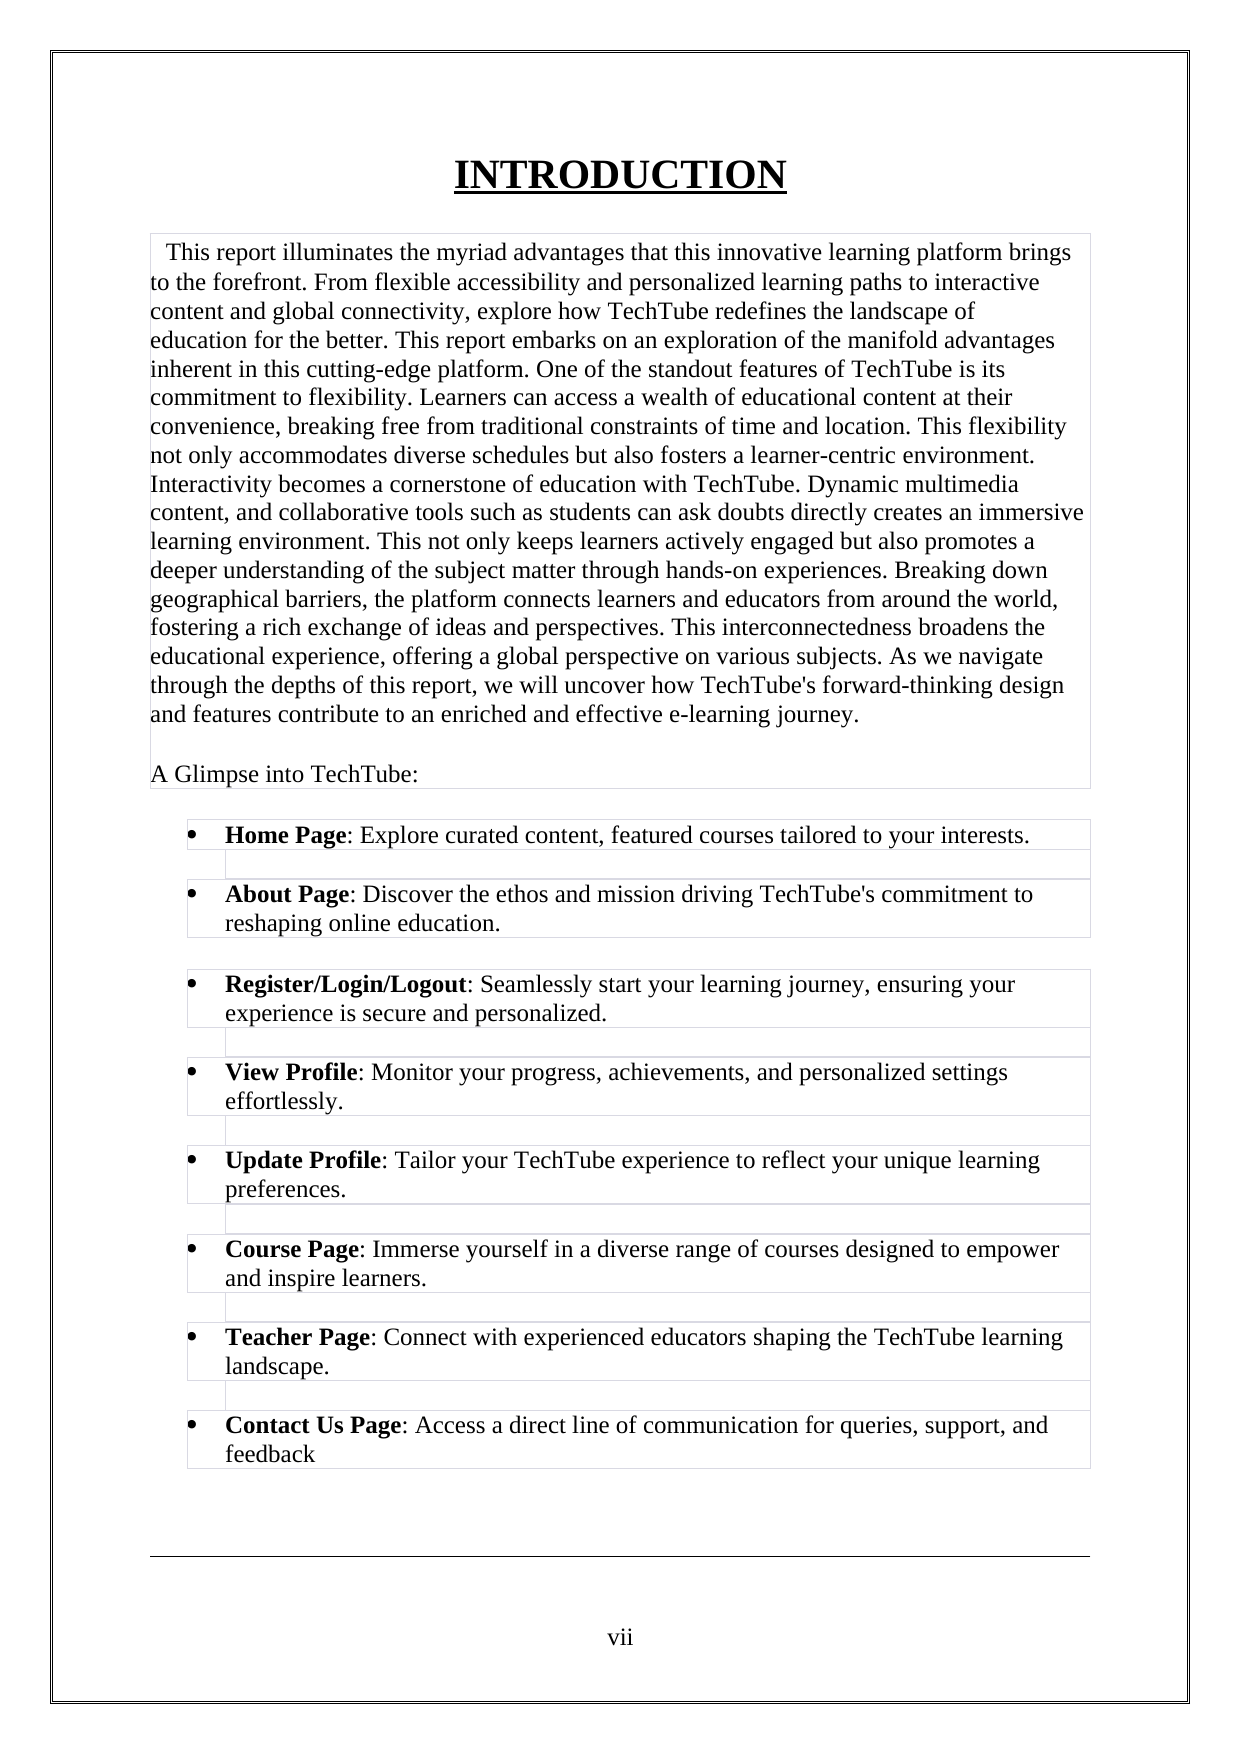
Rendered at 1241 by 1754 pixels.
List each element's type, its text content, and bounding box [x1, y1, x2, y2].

text " This report illuminates the myriad advantages that this innovative learning platform brings to the forefront. From flexible accessibility and personalized learning paths to interactive content and global connectivity, explore how TechTube redefines the landscape of education for the better. This report embarks on an exploration of the manifold advantages inherent in this cutting-edge platform. One of the standout features of TechTube is its commitment to flexibility. Learners can access a wealth of educational content at their convenience, breaking free from traditional constraints of time and location. This flexibility not only accommodates diverse schedules but also fosters a learner-centric environment. Interactivity becomes a cornerstone of education with TechTube. Dynamic multimedia content, and collaborative tools such as students can ask doubts directly creates an immersive learning environment. This not only keeps learners actively engaged but also promotes a deeper understanding of the subject matter through hands-on experiences. Breaking down geographical barriers, the platform connects learners and educators from around the world, fostering a rich exchange of ideas and perspectives. This interconnectedness broadens the educational experience, offering a global perspective on various subjects. As we navigate through the depths of this report, we will uncover how TechTube's forward-thinking design and features contribute to an enriched and effective e-learning journey. [151, 234, 1090, 727]
list About Page: Discover the ethos and mission driving TechTube's commitment to reshaping online education. [188, 880, 1090, 937]
text A Glimpse into TechTube: [151, 758, 1090, 788]
list Home Page: Explore curated content, featured courses tailored to your interests. [188, 820, 1090, 849]
list Contact Us Page: Access a direct line of communication for queries, support, and feedback Top of Form [188, 1411, 1090, 1468]
list View Profile: Monitor your progress, achievements, and personalized settings effortlessly. [188, 1058, 1090, 1115]
list Update Profile: Tailor your TechTube experience to reflect your unique learning preferences. [188, 1146, 1090, 1203]
list Register/Login/Logout: Seamlessly start your learning journey, ensuring your experience is secure and personalized. [188, 970, 1090, 1027]
list Course Page: Immerse yourself in a diverse range of courses designed to empower and inspire learners. [188, 1235, 1090, 1292]
text INTRODUCTION [150, 150, 1090, 198]
list Teacher Page: Connect with experienced educators shaping the TechTube learning landscape. [188, 1323, 1090, 1380]
